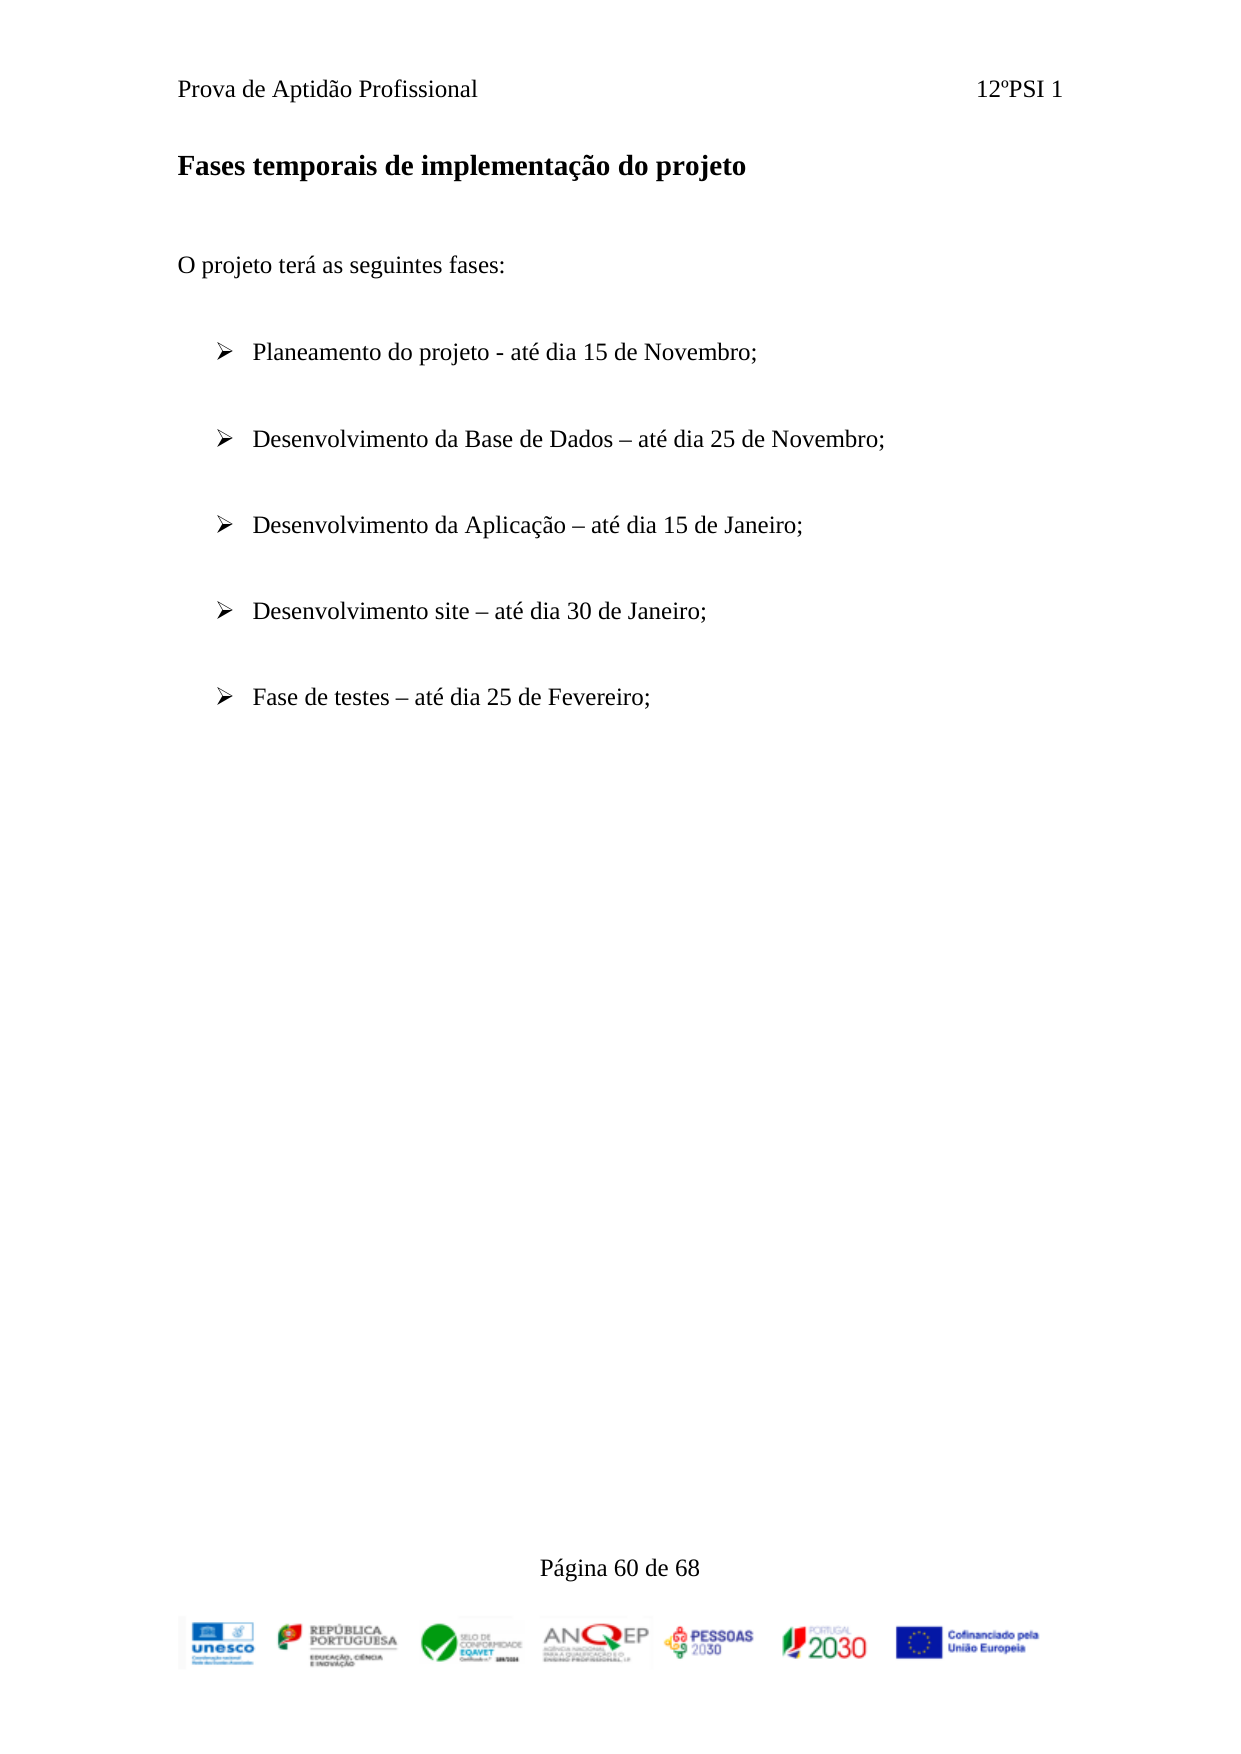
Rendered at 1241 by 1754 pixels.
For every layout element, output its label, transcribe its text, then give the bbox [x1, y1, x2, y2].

list Fase de testes – até dia 25 de Fevereiro; [215, 682, 1063, 711]
text O projeto terá as seguintes fases: [177, 250, 1063, 279]
subtitle Fases temporais de implementação do projeto [177, 148, 1063, 181]
picture [177, 1615, 1084, 1677]
list Desenvolvimento da Aplicação – até dia 15 de Janeiro; [215, 510, 1063, 539]
list Desenvolvimento da Base de Dados – até dia 25 de Novembro; [215, 424, 1063, 452]
list Desenvolvimento site – até dia 30 de Janeiro; [215, 596, 1063, 625]
list Planeamento do projeto - até dia 15 de Novembro; [215, 337, 1063, 366]
